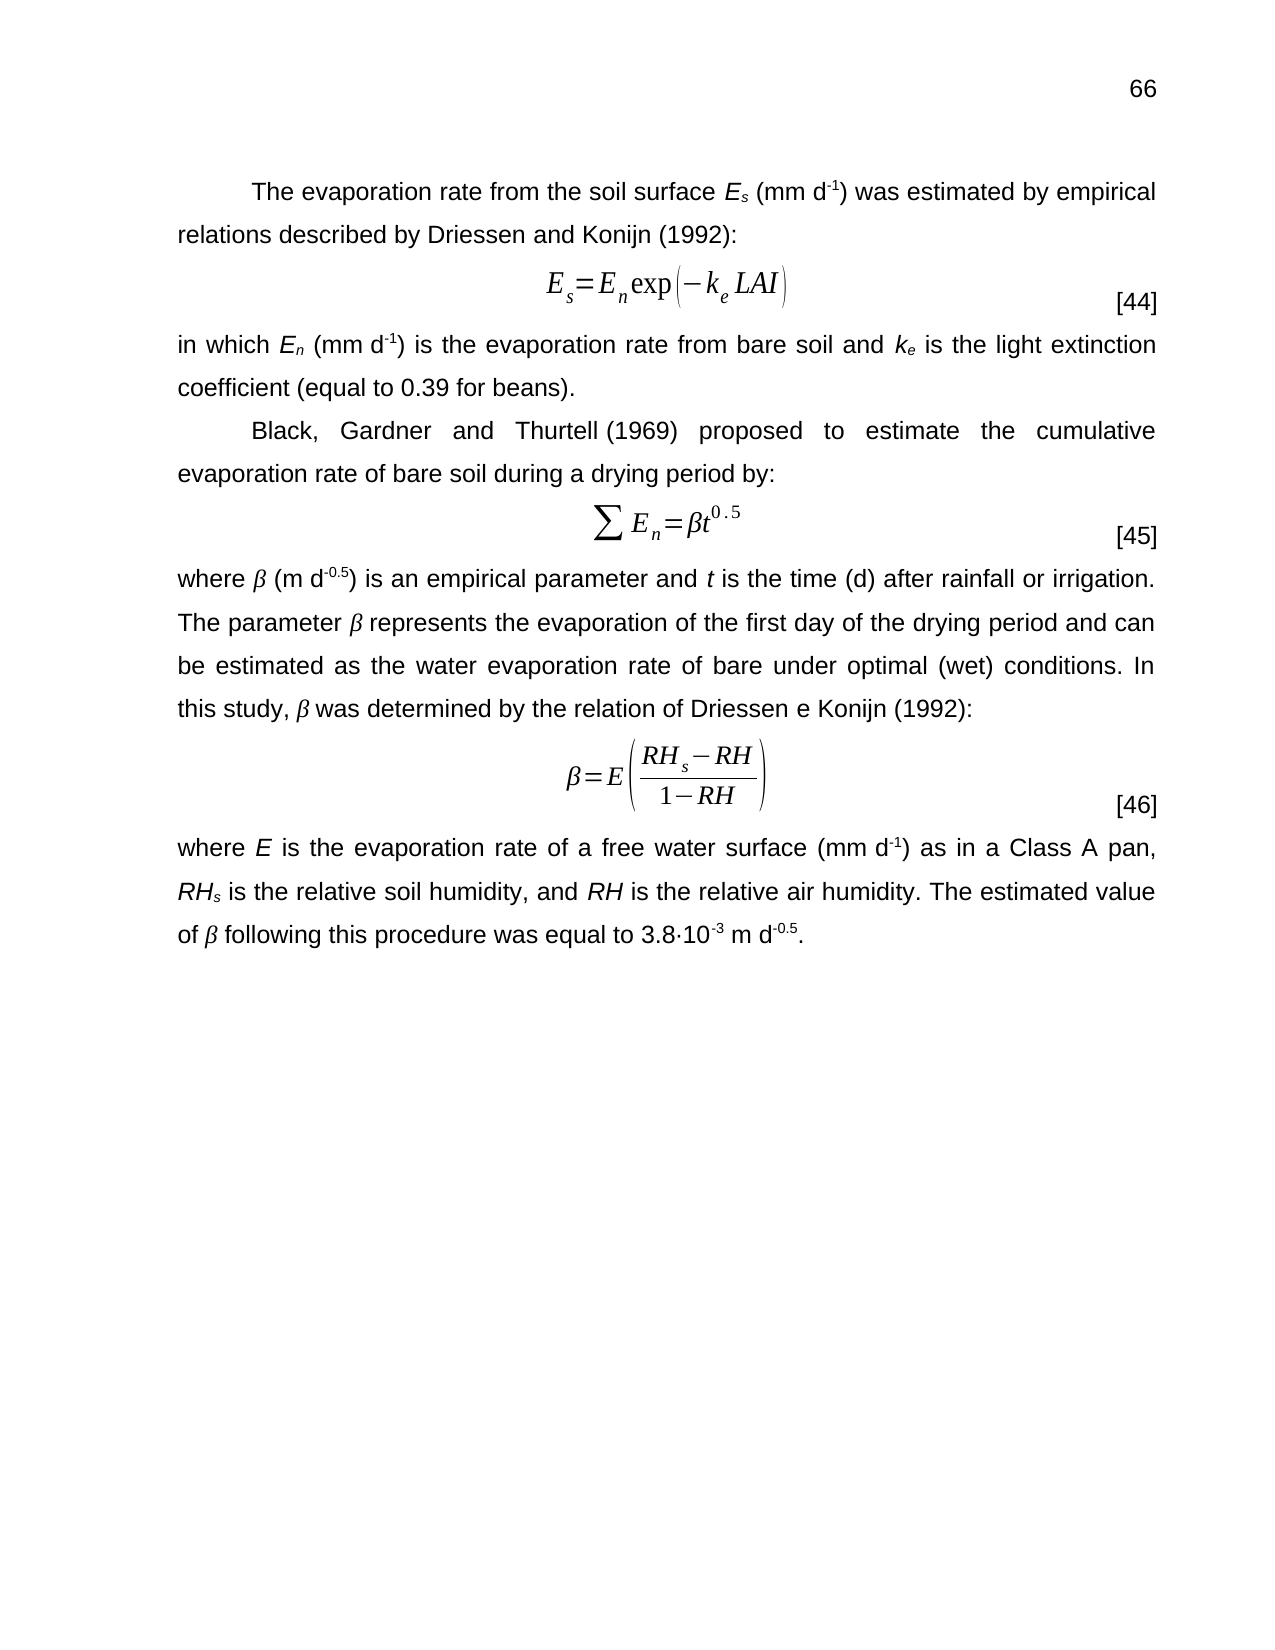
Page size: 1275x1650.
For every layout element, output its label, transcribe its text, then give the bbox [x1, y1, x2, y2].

text where E is the evaporation rate of a free water surface (mm d-1) as in a Class A pan, RHs is the relative soil humidity, and RH is the relative air humidity. The estimated value of β following this procedure was equal to 3.8∙10-3 m d-0.5. [177, 833, 1157, 948]
text where β (m d-0.5) is an empirical parameter and t is the time (d) after rainfall or irrigation. The parameter β represents the evaporation of the first day of the drying period and can be estimated as the water evaporation rate of bare under optimal (wet) conditions. In this study, β was determined by the relation of Driessen e Konijn (1992): [177, 564, 1157, 723]
text The evaporation rate from the soil surface Es (mm d-1) was estimated by empirical relations described by Driessen and Konijn (1992): [177, 177, 1157, 249]
text in which En (mm d-1) is the evaporation rate from bare soil and ke is the light extinction coefficient (equal to 0.39 for beans). [177, 330, 1157, 402]
text Black, Gardner and Thurtell (1969) proposed to estimate the cumulative evaporation rate of bare soil during a drying period by: [177, 416, 1157, 488]
